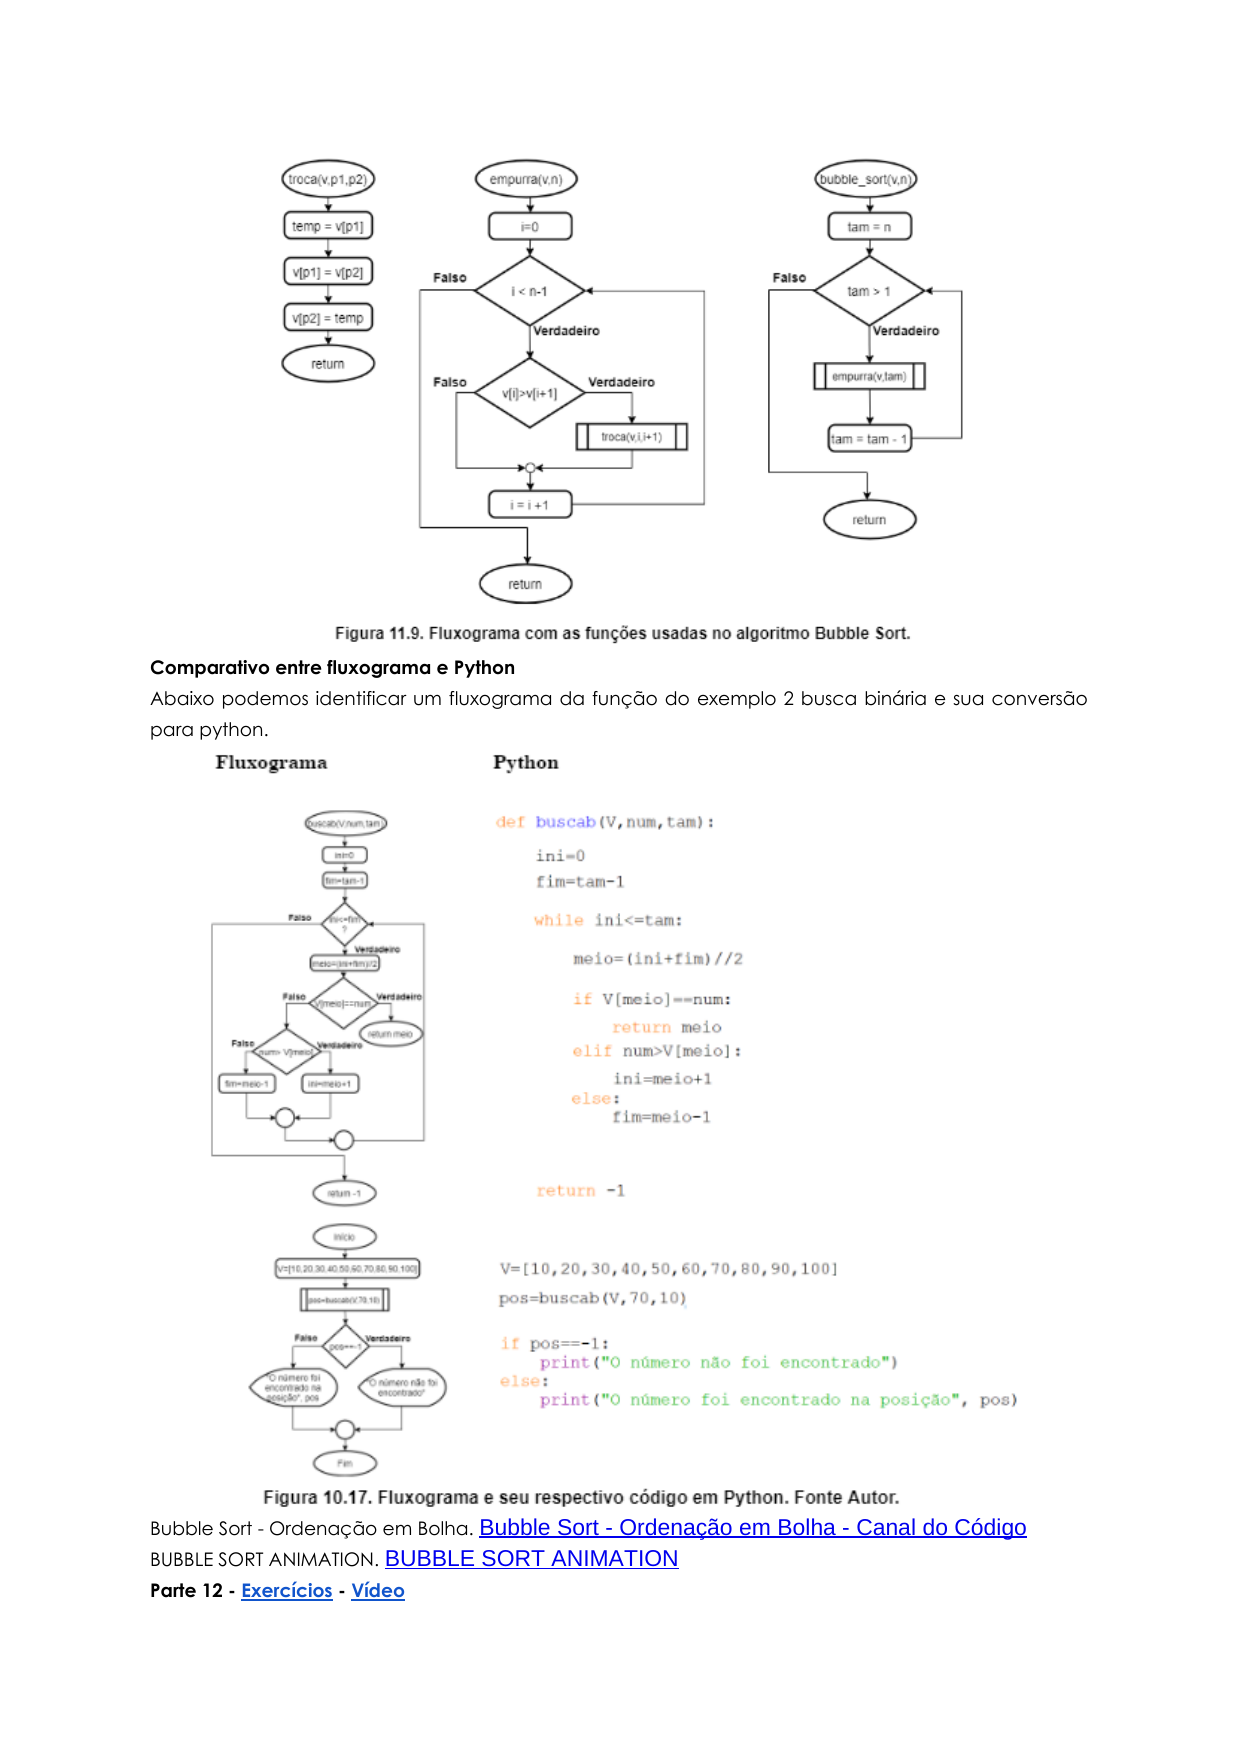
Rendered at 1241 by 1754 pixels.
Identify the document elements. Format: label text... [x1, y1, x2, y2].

text Bubble Sort - Ordenação em Bolha. Bubble Sort - Ordenação em Bolha - Canal do Código [150, 1514, 1090, 1541]
text Comparativo entre fluxograma e Python [150, 653, 1090, 680]
text Parte 12 - Exercícios - Vídeo [150, 1576, 1090, 1603]
picture [210, 745, 1030, 1510]
text Abaixo podemos identificar um fluxograma da função do exemplo 2 busca binária e sua conversão para python. [150, 684, 1090, 742]
picture [272, 150, 968, 650]
text BUBBLE SORT ANIMATION. BUBBLE SORT ANIMATION [150, 1545, 1090, 1572]
